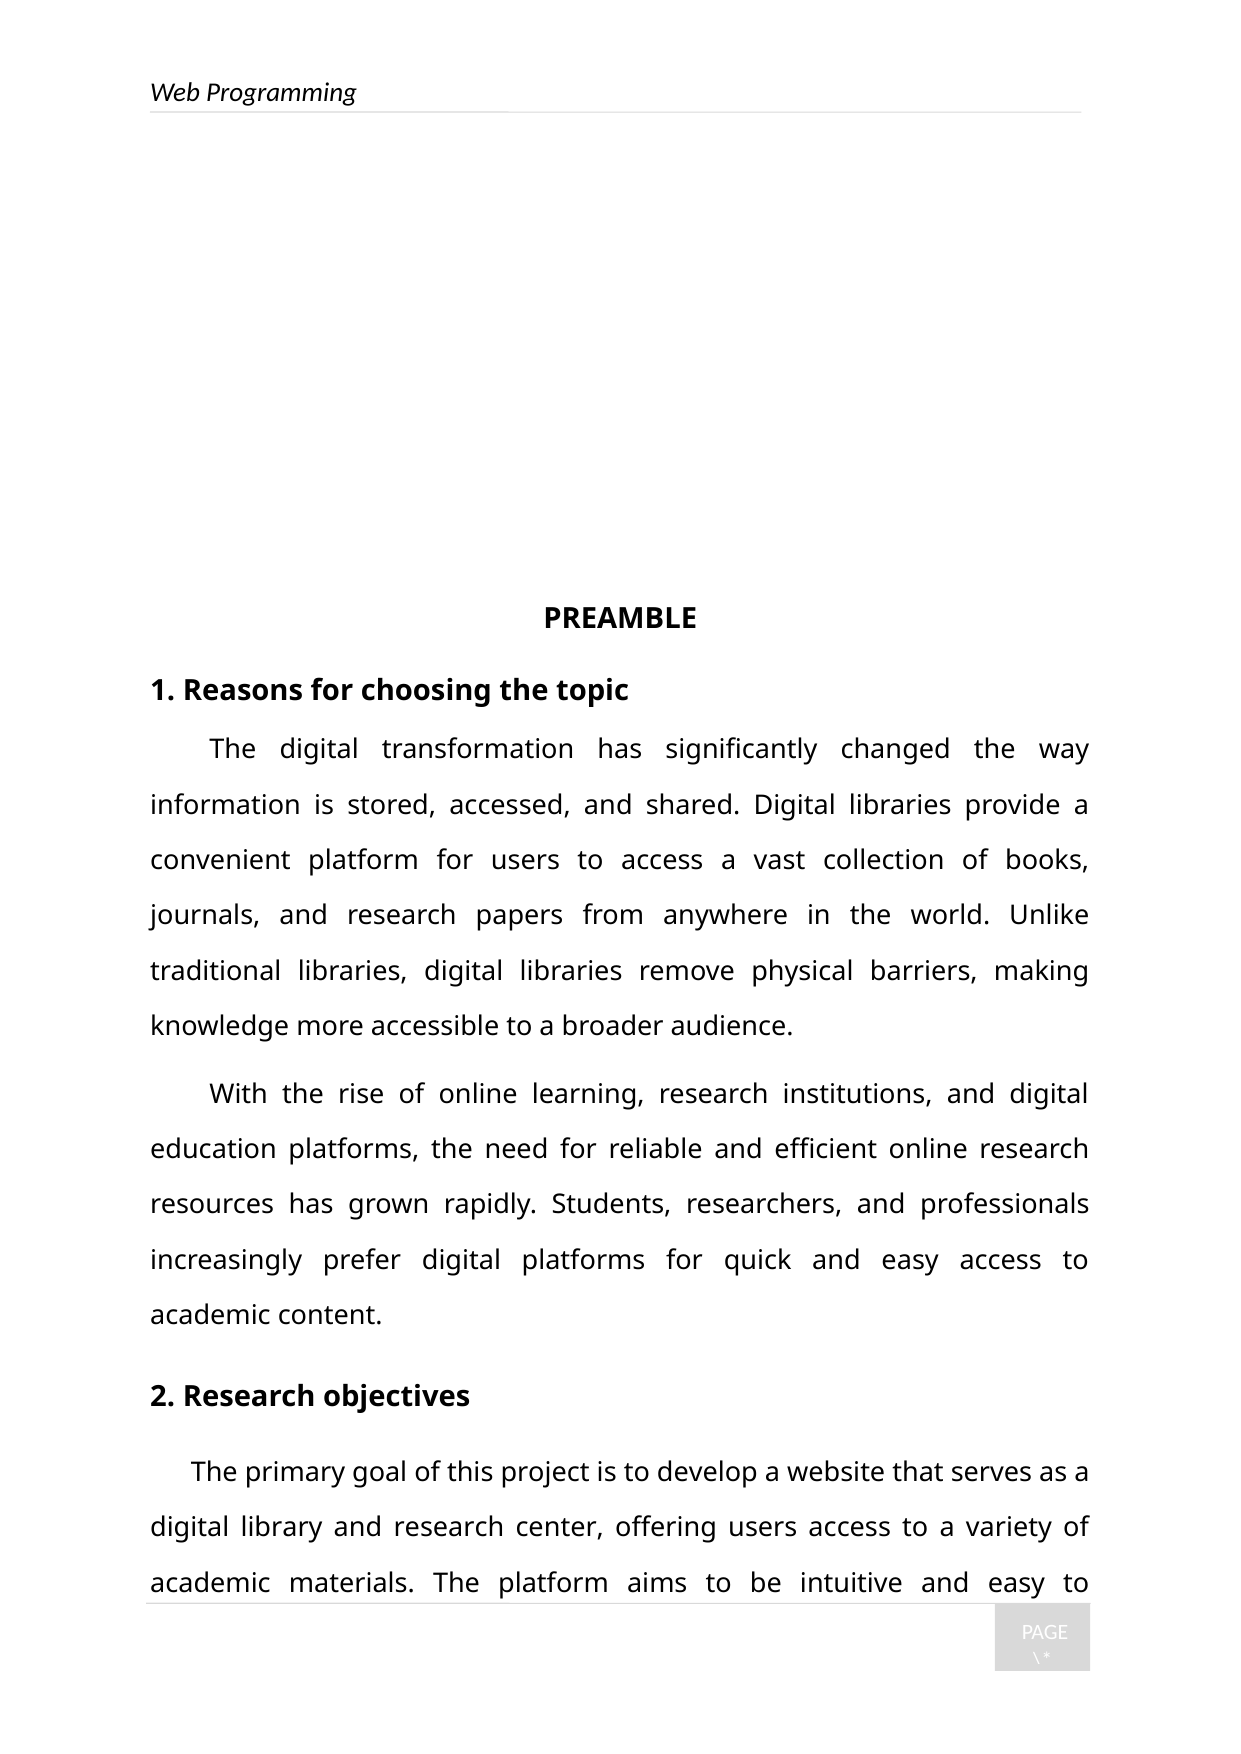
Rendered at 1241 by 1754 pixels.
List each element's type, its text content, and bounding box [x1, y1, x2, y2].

subtitle PREAMBLE [150, 597, 1090, 637]
text With the rise of online learning, research institutions, and digital education platforms, the need for reliable and efficient online research resources has grown rapidly. Students, researchers, and professionals increasingly prefer digital platforms for quick and easy access to academic content. [150, 1074, 1090, 1332]
subtitle Research objectives [150, 1376, 1090, 1415]
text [150, 1452, 1090, 1600]
subtitle Reasons for choosing the topic [150, 670, 1090, 709]
text The digital transformation has significantly changed the way information is stored, accessed, and shared. Digital libraries provide a convenient platform for users to access a vast collection of books, journals, and research papers from anywhere in the world. Unlike traditional libraries, digital libraries remove physical barriers, making knowledge more accessible to a broader audience. [150, 730, 1090, 1043]
